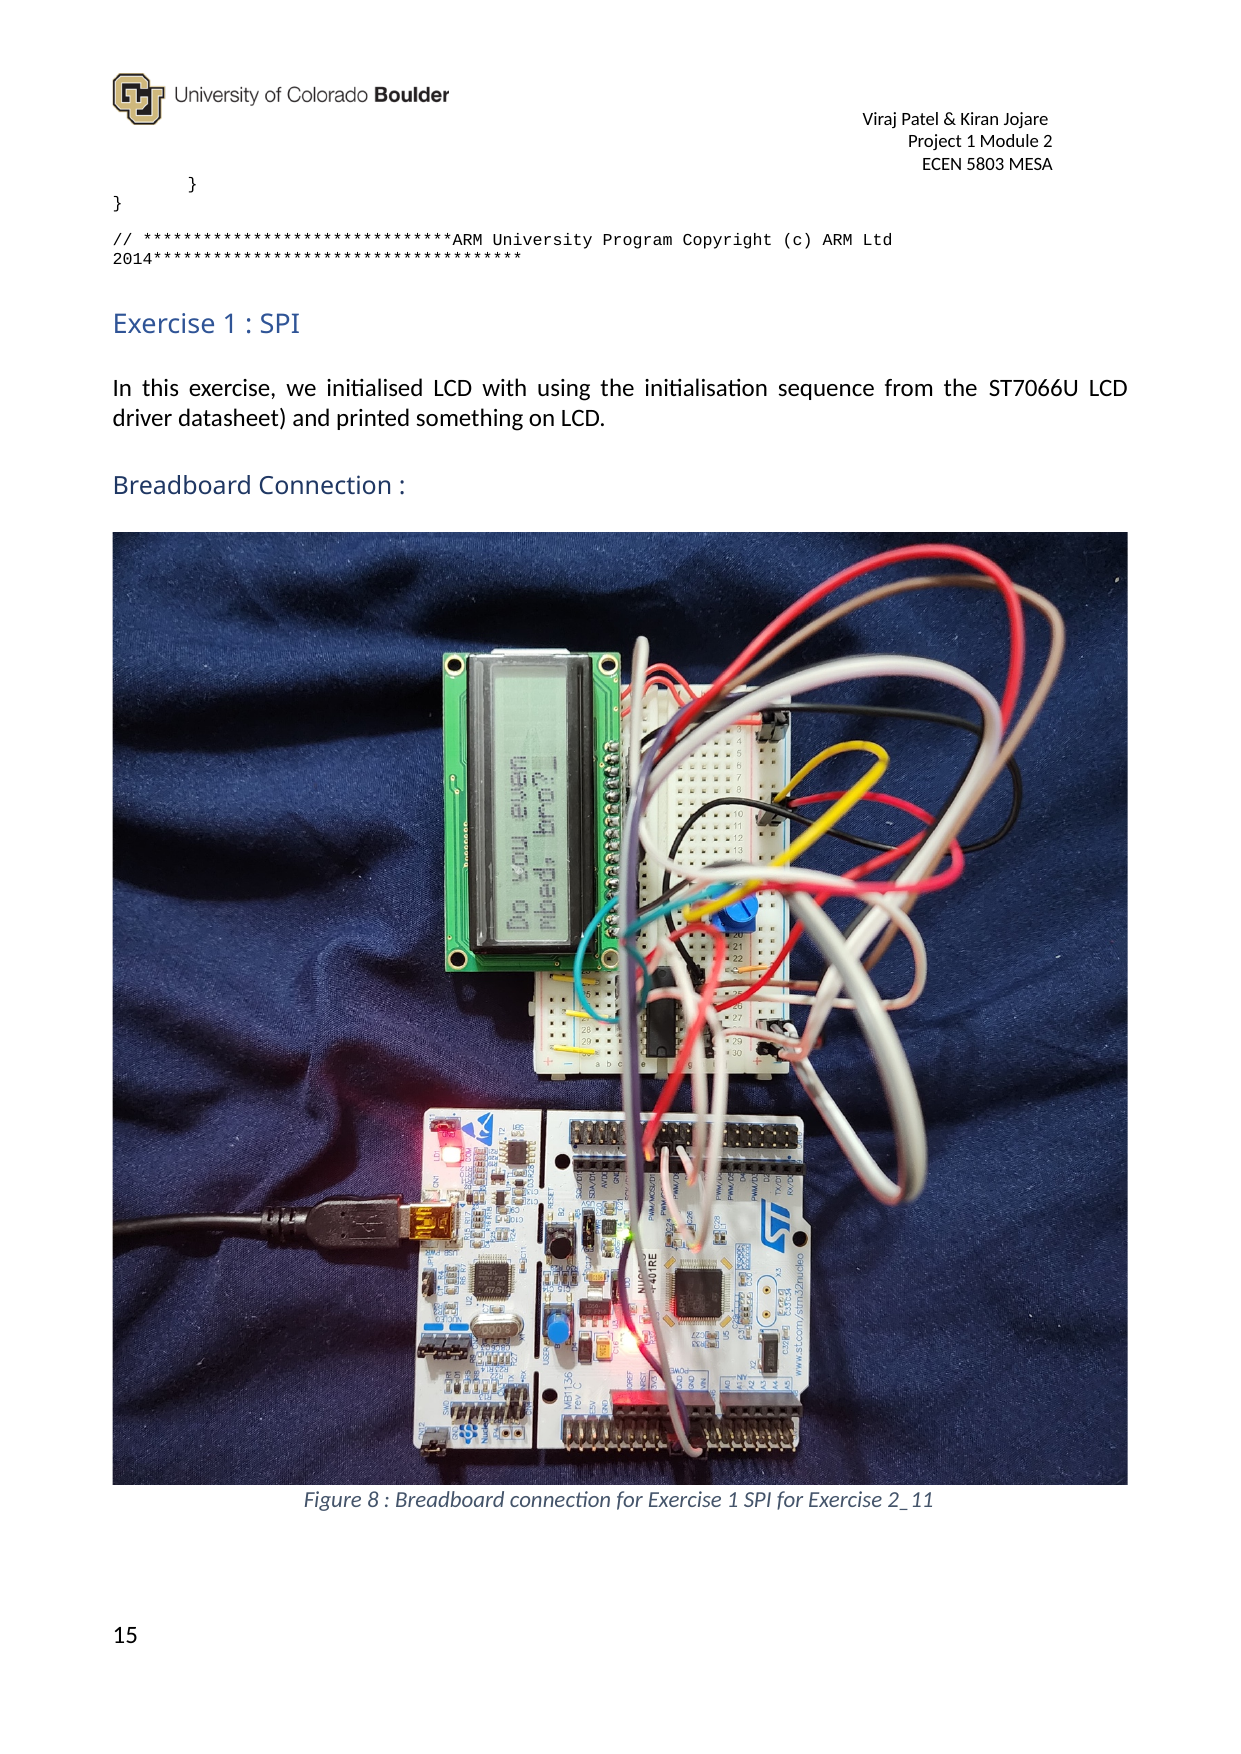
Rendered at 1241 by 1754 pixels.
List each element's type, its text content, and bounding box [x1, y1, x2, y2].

text In this exercise, we initialised LCD with using the initialisation sequence from the ST7066U LCD driver datasheet) and printed something on LCD. [112, 372, 1128, 433]
subtitle Exercise 1 : SPI [112, 304, 1128, 341]
picture [112, 532, 1128, 1485]
text // *******************************ARM University Program Copyright (c) ARM Ltd 2014************************************* [112, 232, 1128, 270]
text } [112, 175, 1128, 194]
text } [112, 194, 1128, 213]
subtitle Breadboard Connection : [112, 467, 1128, 502]
picture [112, 73, 449, 125]
text Figure 8 : Breadboard connection for Exercise 1 SPI for Exercise 2_11 [112, 1485, 1128, 1513]
